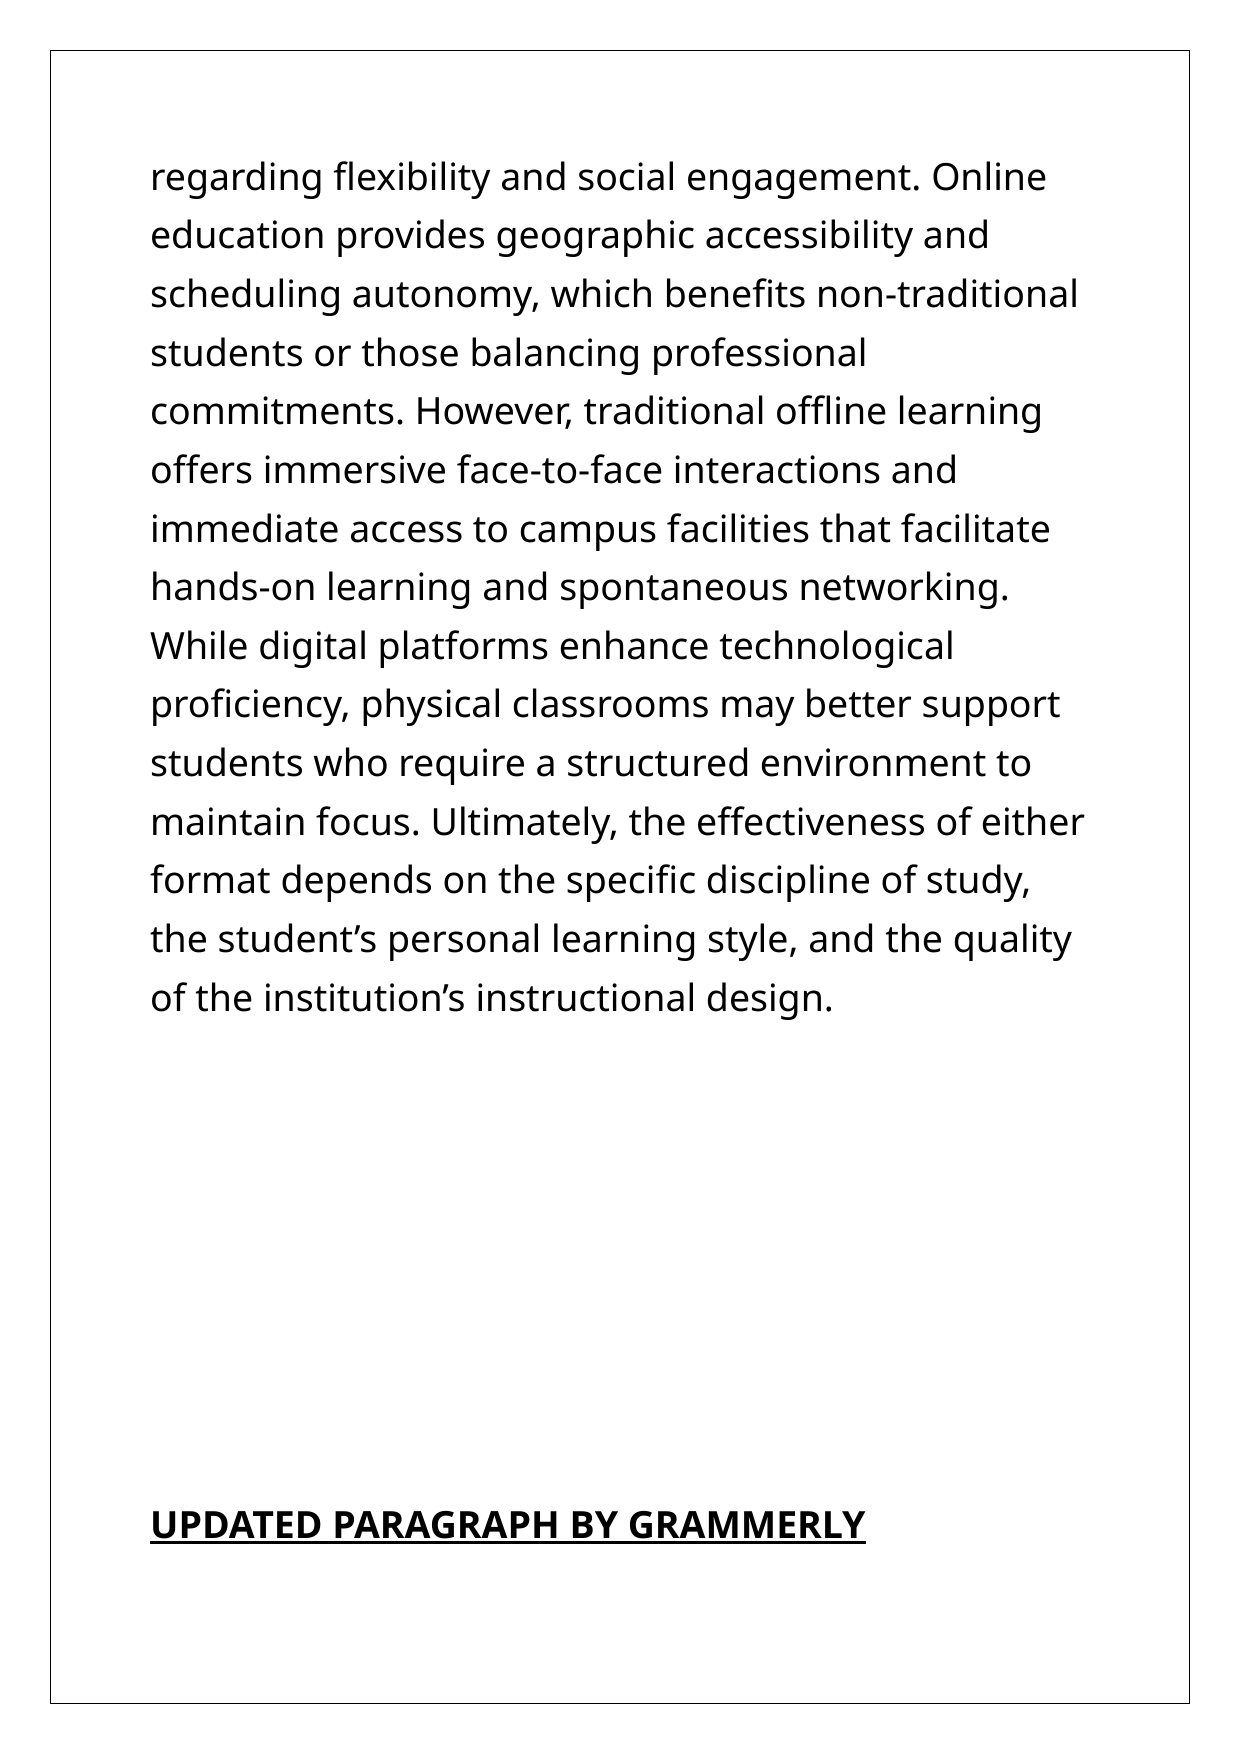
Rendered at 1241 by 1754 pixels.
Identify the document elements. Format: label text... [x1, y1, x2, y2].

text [150, 150, 1090, 1022]
text UPDATED PARAGRAPH BY GRAMMERLY [150, 1498, 1090, 1549]
